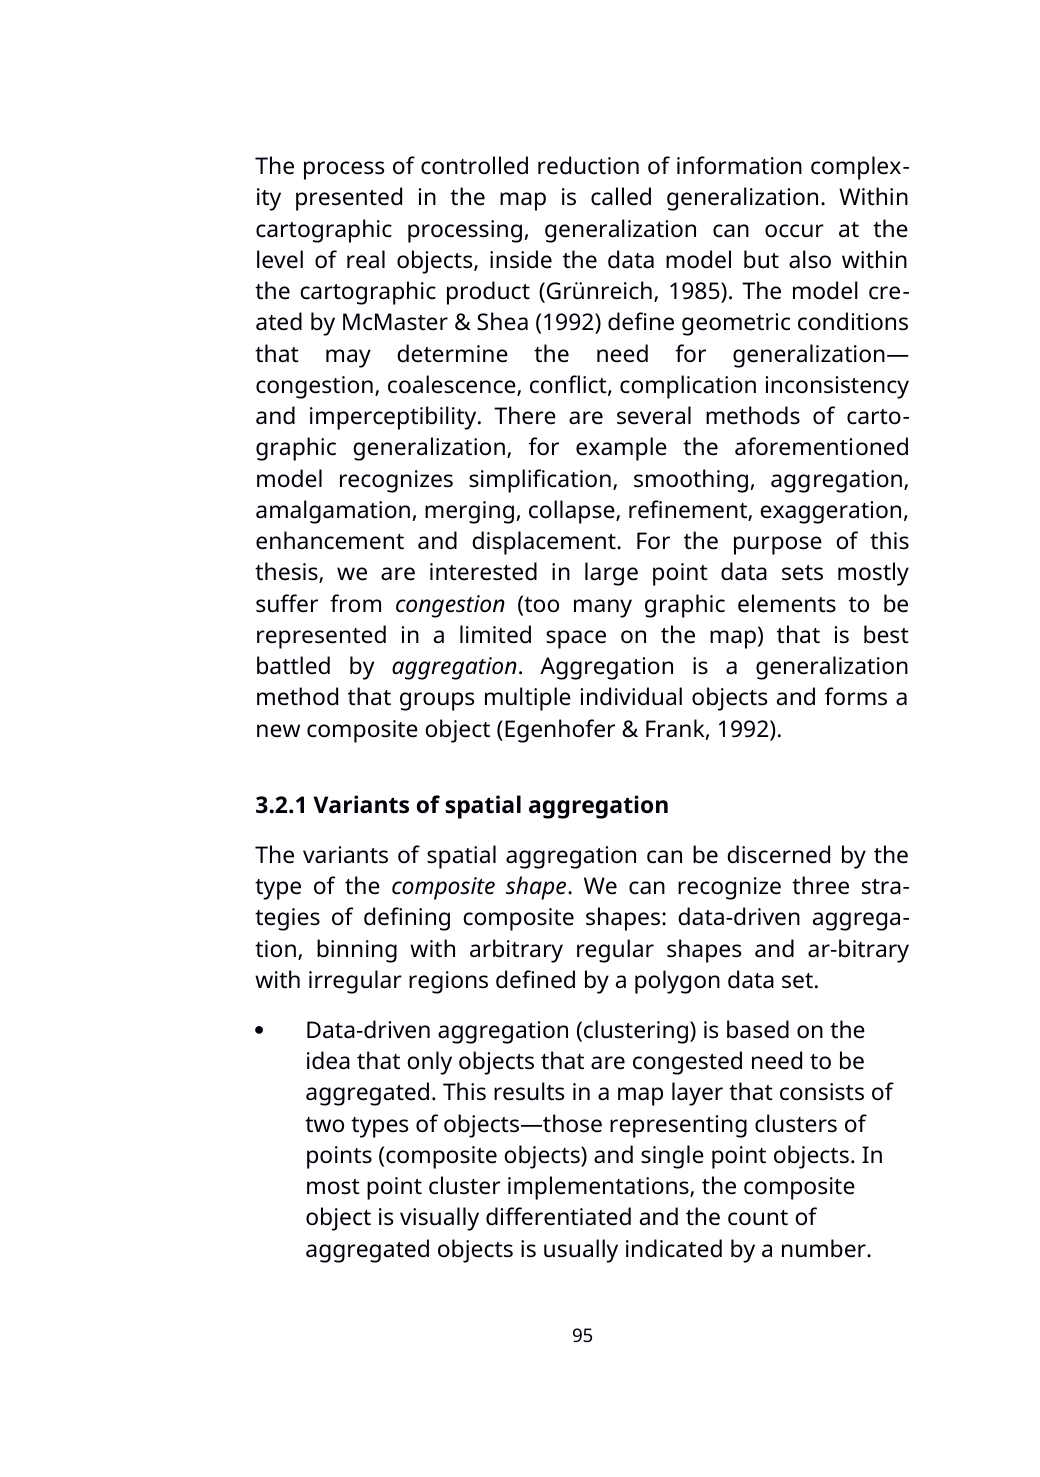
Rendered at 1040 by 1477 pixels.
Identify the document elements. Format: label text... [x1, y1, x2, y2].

text The variants of spatial aggregation can be discerned by the type of the composite shape. We can recognize three strategies of defining composite shapes: data-driven aggregation, binning with arbitrary regular shapes and ar-bitrary with irregular regions defined by a polygon data set. [255, 839, 910, 995]
list Data-driven aggregation (clustering) is based on the idea that only objects that are congested need to be aggregated. This results in a map layer that consists of two types of objects—those representing clusters of points (composite objects) and single point objects. In most point cluster implementations, the composite object is visually differentiated and the count of aggregated objects is usually indicated by a number. [255, 1014, 910, 1264]
subtitle 3.2.1 Variants of spatial aggregation [255, 789, 910, 820]
text The process of controlled reduction of information complexity presented in the map is called generalization. Within cartographic processing, generalization can occur at the level of real objects, inside the data model but also within the cartographic product (Grünreich, 1985). The model created by McMaster & Shea (1992) define geometric conditions that may determine the need for generalization—congestion, coalescence, conflict, complication inconsistency and imperceptibility. There are several methods of cartographic generalization, for example the aforementioned model recognizes simplification, smoothing, aggregation, amalgamation, merging, collapse, refinement, exaggeration, enhancement and displacement. For the purpose of this thesis, we are interested in large point data sets mostly suffer from congestion (too many graphic elements to be represented in a limited space on the map) that is best battled by aggregation. Aggregation is a generalization method that groups multiple individual objects and forms a new composite object (Egenhofer & Frank, 1992). [255, 150, 910, 744]
